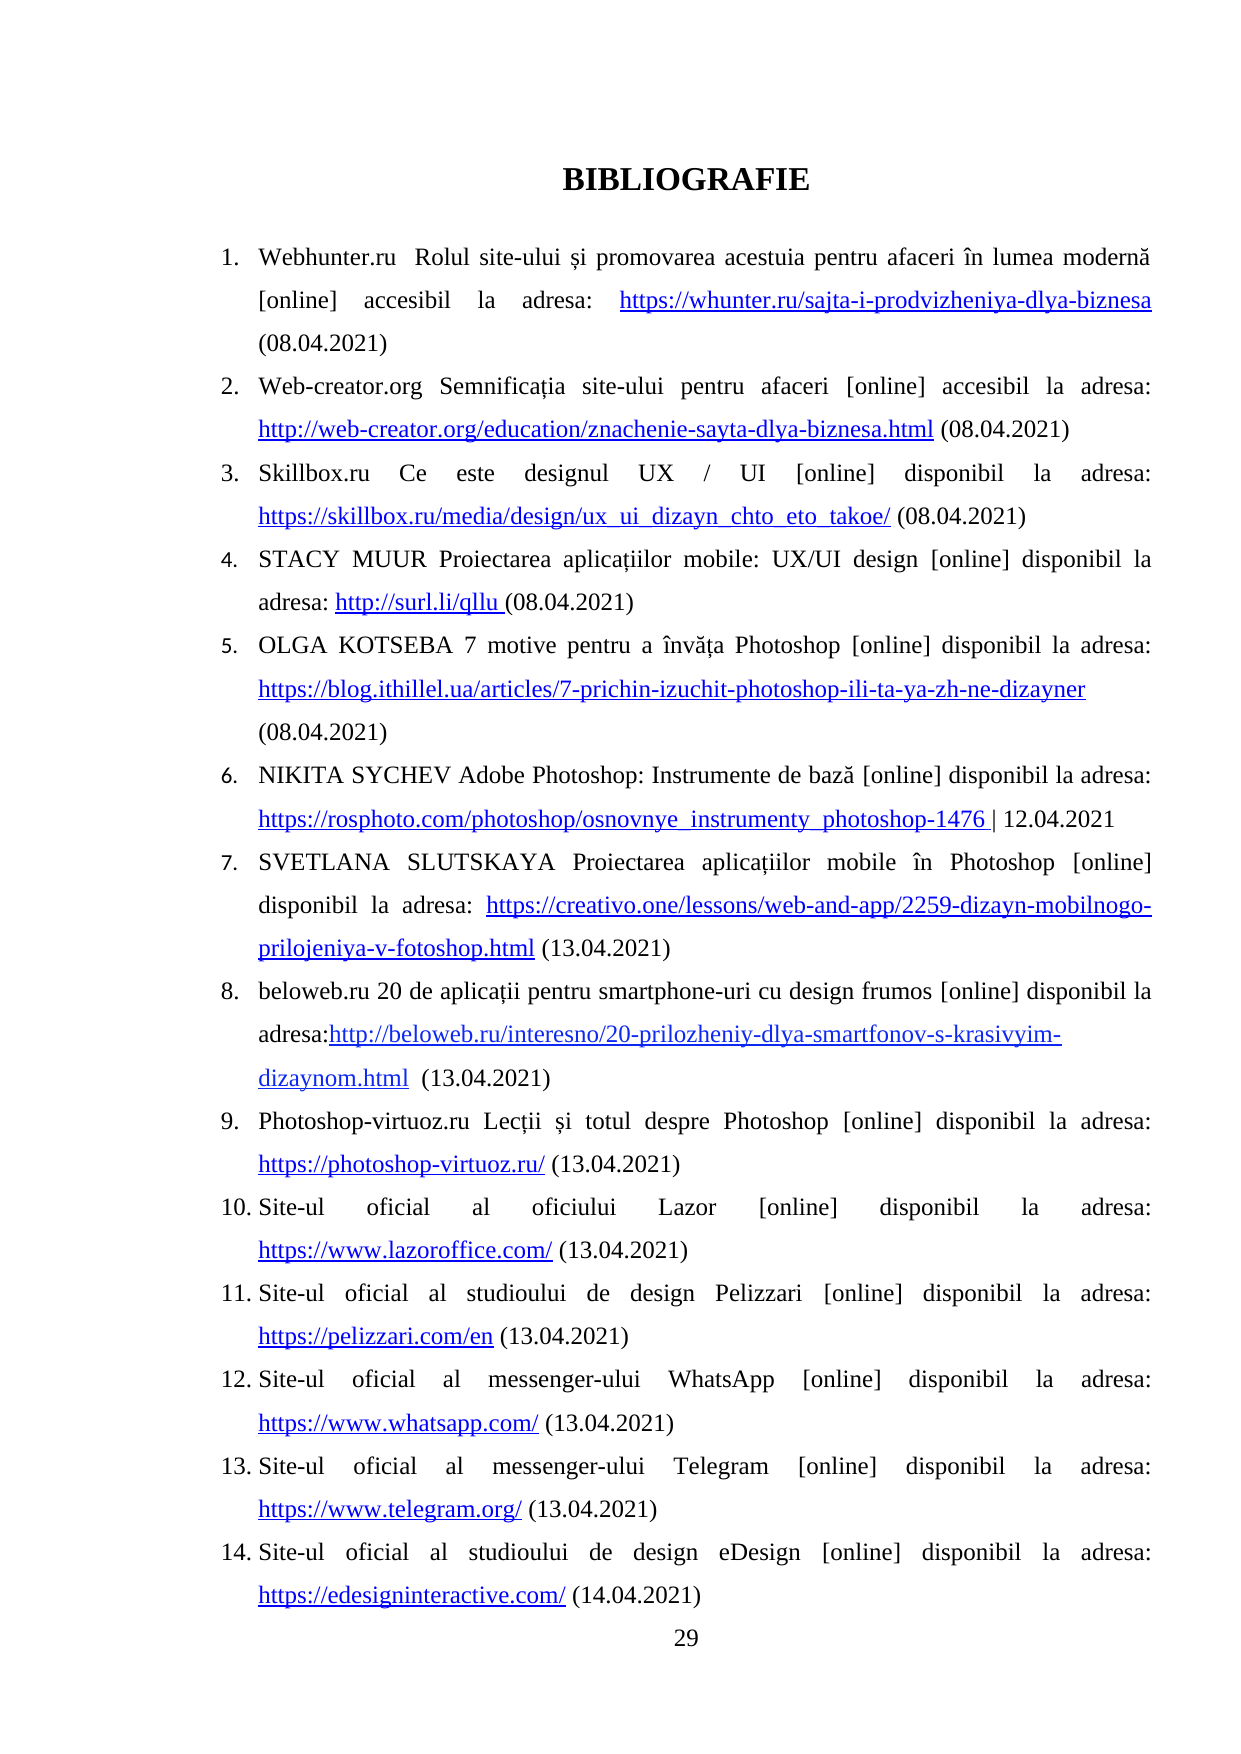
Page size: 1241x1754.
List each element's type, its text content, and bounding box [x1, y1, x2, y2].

list SVETLANA SLUTSKAYA Proiectarea aplicațiilor mobile în Photoshop [online] disponibil la adresa: https://creativo.one/lessons/web-and-app/2259-dizayn-mobilnogo-prilojeniya-v-fotoshop.html (13.04.2021) [221, 847, 1152, 962]
list Site-ul oficial al studioului de design eDesign [online] disponibil la adresa: https://edesigninteractive.com/ (14.04.2021) [221, 1537, 1152, 1609]
list beloweb.ru 20 de aplicații pentru smartphone-uri cu design frumos [online] disponibil la adresa:http://beloweb.ru/interesno/20-prilozheniy-dlya-smartfonov-s-krasivyim-dizaynom.html (13.04.2021) [221, 976, 1152, 1091]
list STACY MUUR Proiectarea aplicațiilor mobile: UX/UI design [online] disponibil la adresa: http://surl.li/qllu (08.04.2021) [221, 544, 1152, 616]
list Web-creator.org Semnificația site-ului pentru afaceri [online] accesibil la adresa: http://web-creator.org/education/znachenie-sayta-dlya-biznesa.html (08.04.2021) [221, 371, 1152, 443]
list NIKITA SYCHEV Adobe Photoshop: Instrumente de bază [online] disponibil la adresa: https://rosphoto.com/photoshop/osnovnye_instrumenty_photoshop-1476 | 12.04.2021 [221, 760, 1152, 832]
list OLGA KOTSEBA 7 motive pentru a învăța Photoshop [online] disponibil la adresa: https://blog.ithillel.ua/articles/7-prichin-izuchit-photoshop-ili-ta-ya-zh-ne-dizayner (08.04.2021) [221, 631, 1152, 746]
list Site-ul oficial al messenger-ului WhatsApp [online] disponibil la adresa: https://www.whatsapp.com/ (13.04.2021) [221, 1364, 1152, 1436]
list Skillbox.ru Ce este designul UX / UI [online] disponibil la adresa: https://skillbox.ru/media/design/ux_ui_dizayn_chto_eto_takoe/ (08.04.2021) [221, 458, 1152, 529]
list Webhunter.ru Rolul site-ului și promovarea acestuia pentru afaceri în lumea modernă [online] accesibil la adresa: https://whunter.ru/sajta-i-prodvizheniya-dlya-biznesa (08.04.2021) [221, 242, 1152, 357]
subtitle BIBLIOGRAFIE [147, 159, 1152, 198]
list Site-ul oficial al messenger-ului Telegram [online] disponibil la adresa: https://www.telegram.org/ (13.04.2021) [221, 1451, 1152, 1523]
list Photoshop-virtuoz.ru Lecții și totul despre Photoshop [online] disponibil la adresa: https://photoshop-virtuoz.ru/ (13.04.2021) [221, 1106, 1152, 1178]
list Site-ul oficial al studioului de design Pelizzari [online] disponibil la adresa: https://pelizzari.com/en (13.04.2021) [221, 1278, 1152, 1350]
list Site-ul oficial al oficiului Lazor [online] disponibil la adresa: https://www.lazoroffice.com/ (13.04.2021) [221, 1192, 1152, 1264]
